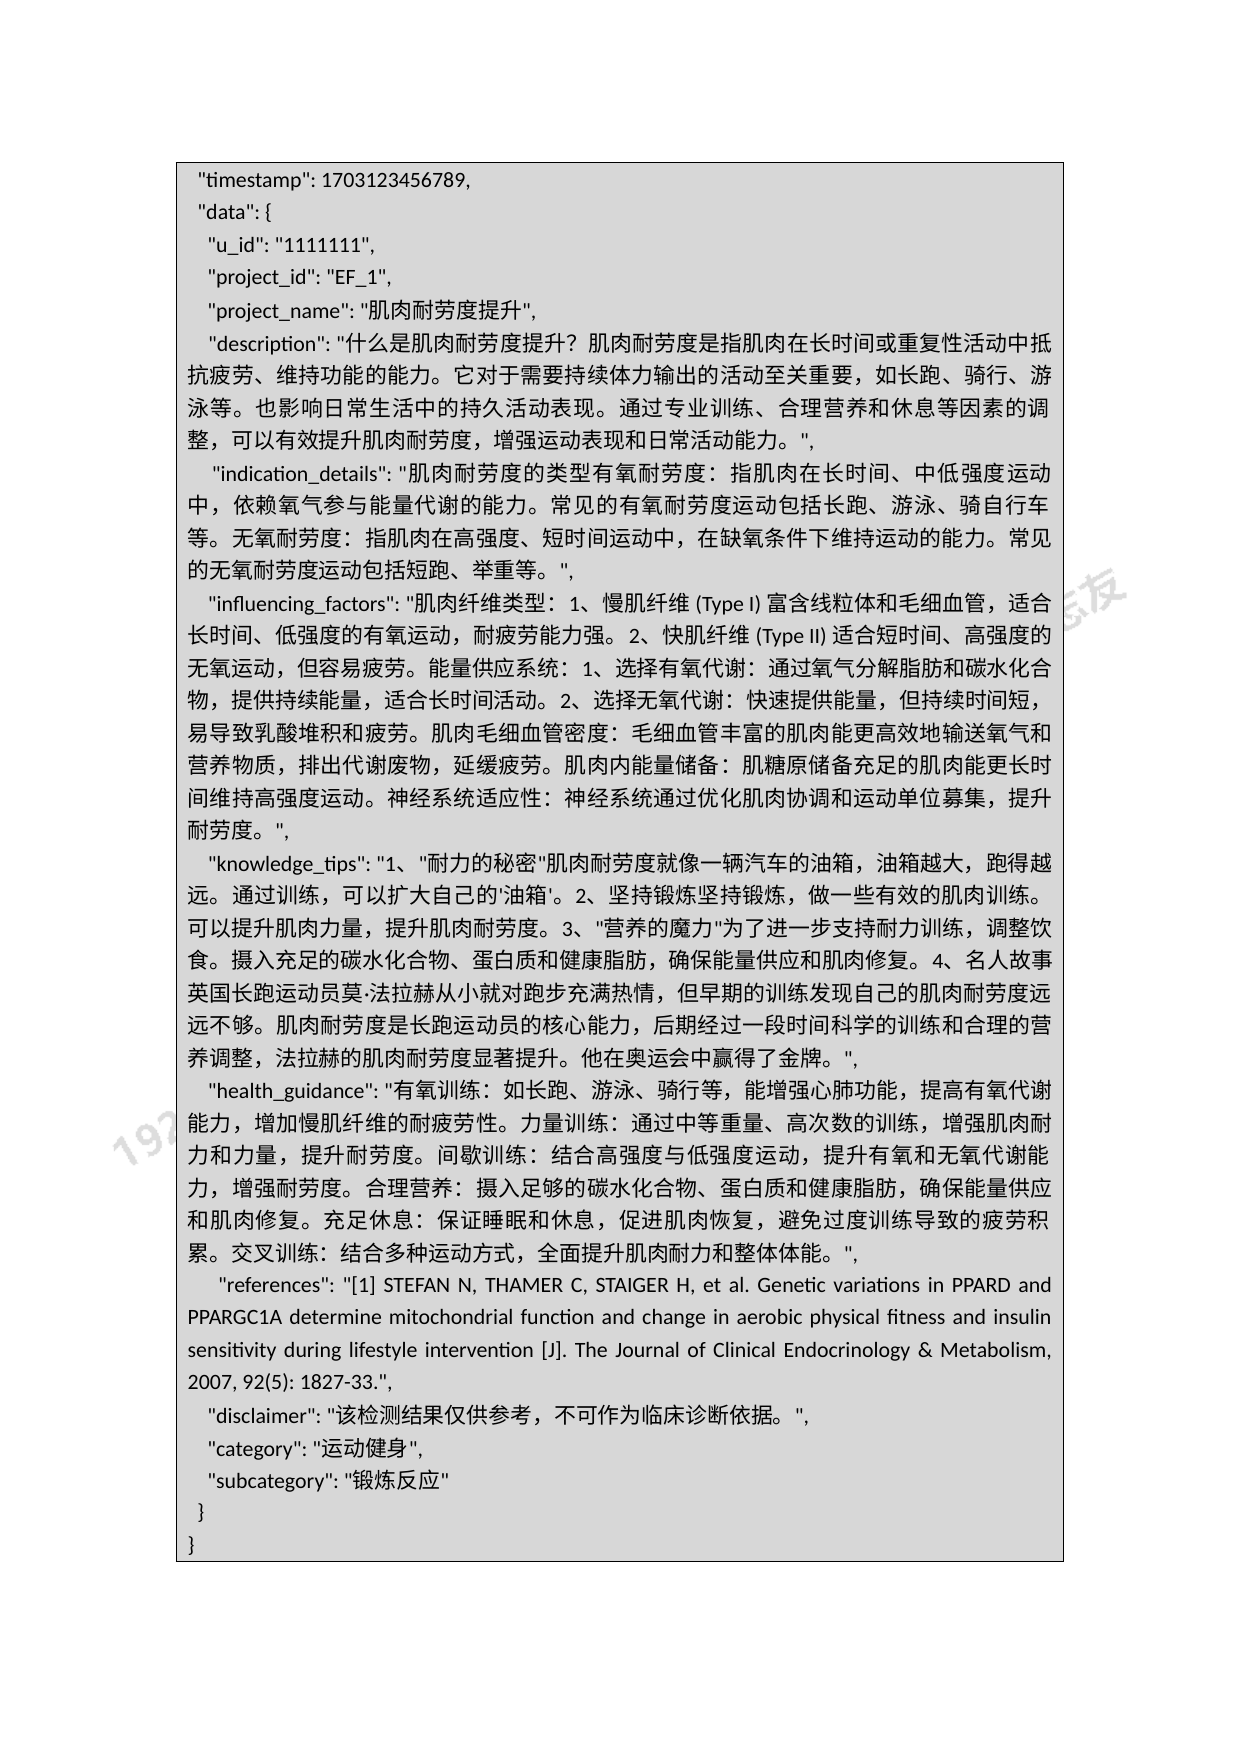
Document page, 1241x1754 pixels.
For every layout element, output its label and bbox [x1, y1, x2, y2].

table_header [177, 163, 1063, 1561]
